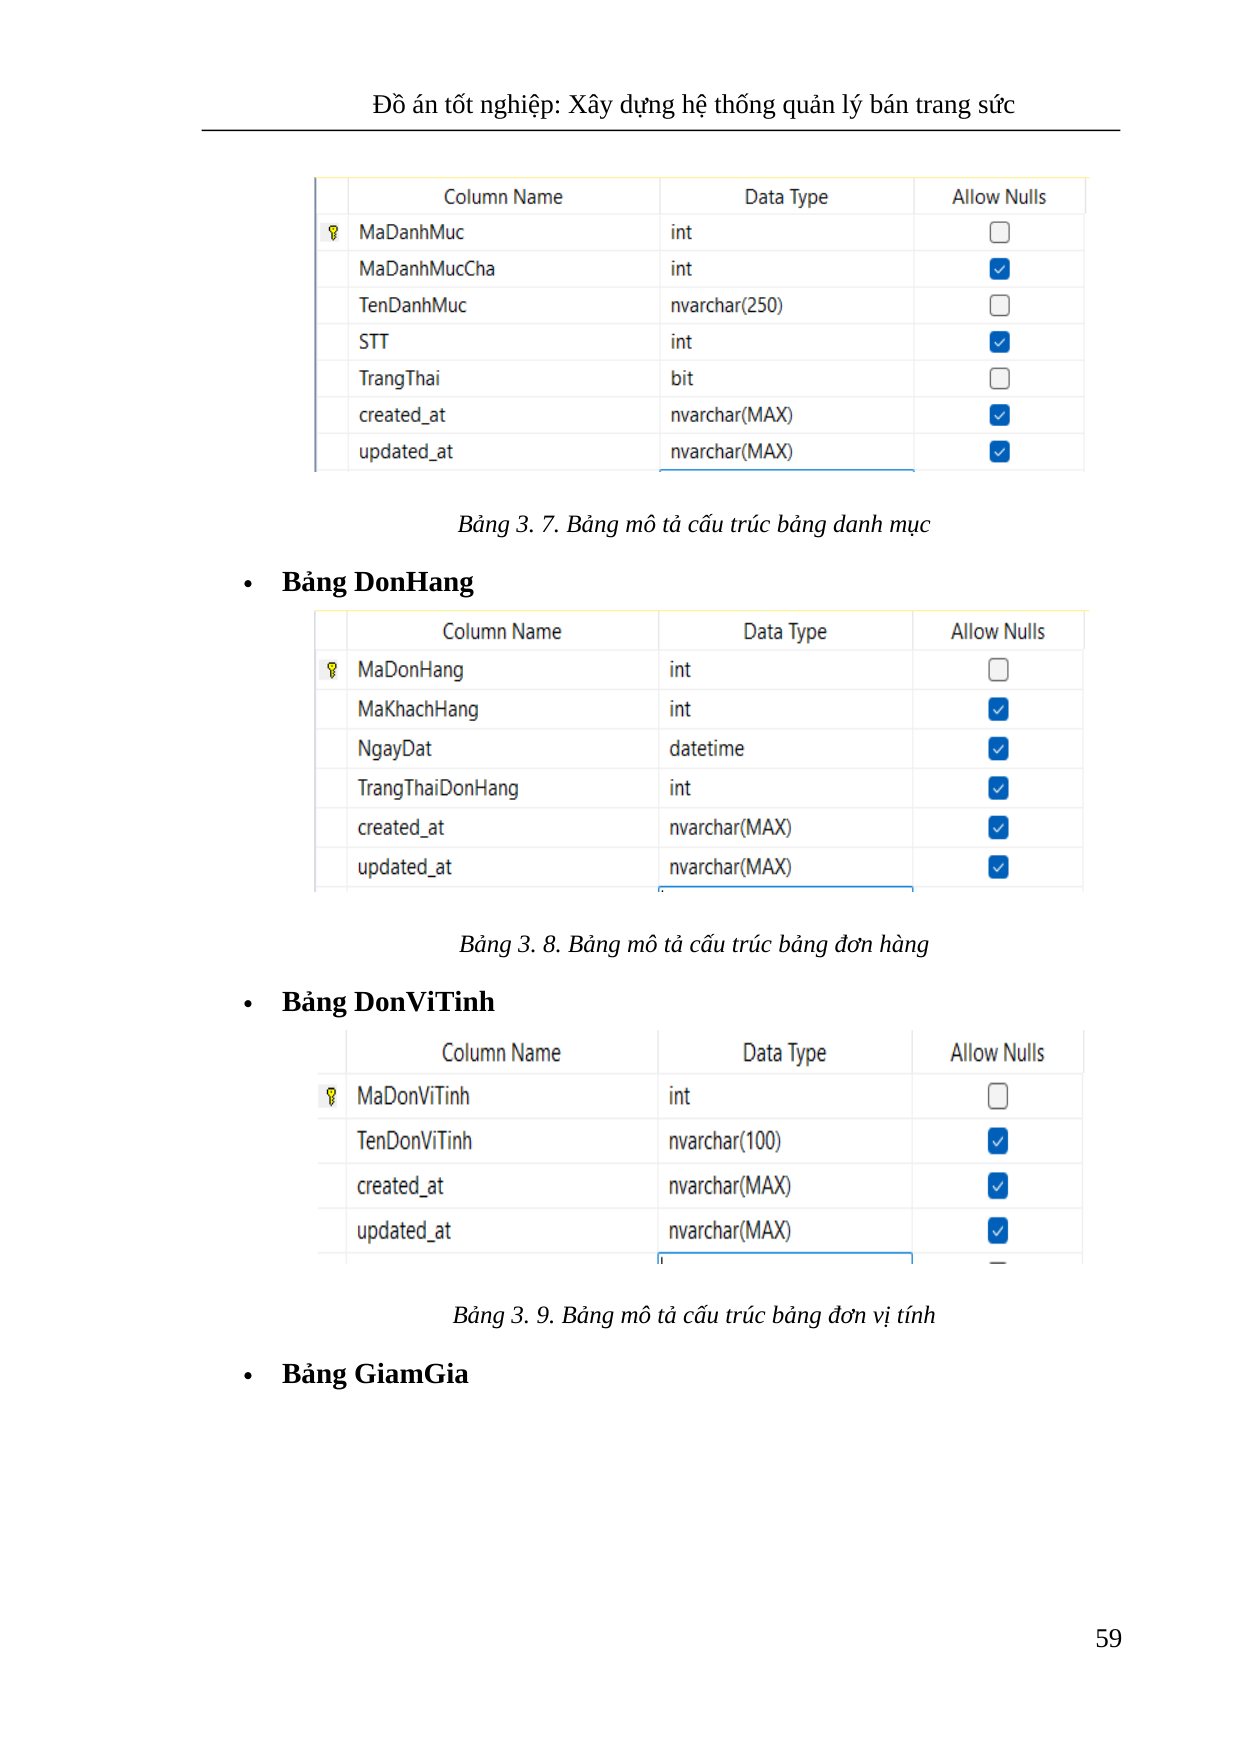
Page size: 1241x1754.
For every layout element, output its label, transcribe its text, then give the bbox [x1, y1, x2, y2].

text Bảng 3. 8. Bảng mô tả cấu trúc bảng đơn hàng [207, 929, 1122, 957]
picture [314, 177, 1090, 472]
list Bảng DonHang [244, 564, 1122, 598]
text Bảng 3. 7. Bảng mô tả cấu trúc bảng danh mục [207, 509, 1122, 538]
text Bảng 3. 9. Bảng mô tả cấu trúc bảng đơn vị tính [207, 1301, 1122, 1329]
picture [317, 1030, 1087, 1264]
list Bảng DonViTinh [244, 984, 1122, 1018]
picture [314, 610, 1090, 892]
list Bảng GiamGia [244, 1356, 1122, 1390]
